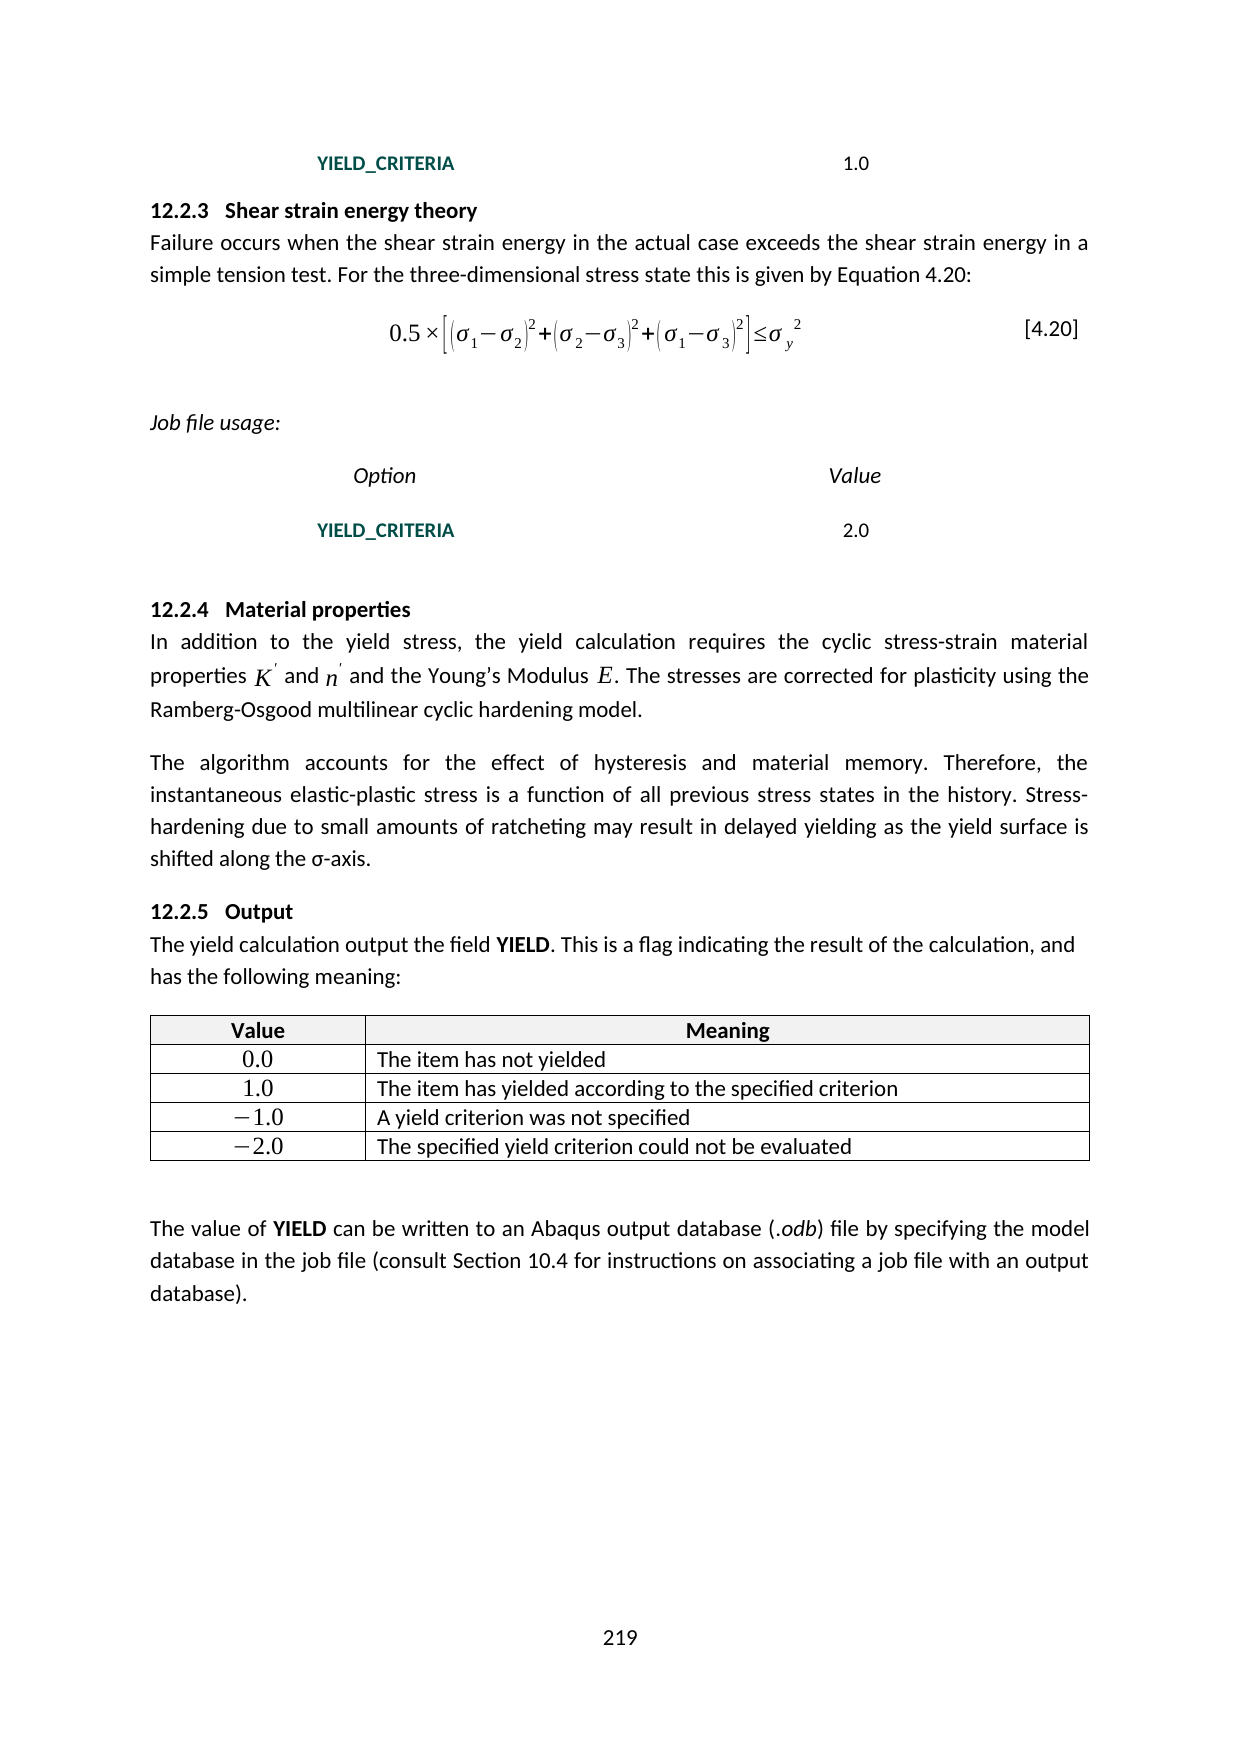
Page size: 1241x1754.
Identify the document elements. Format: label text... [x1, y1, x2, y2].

text The yield calculation output the field YIELD. This is a flag indicating the result of the calculation, and has the following meaning: [150, 930, 1090, 990]
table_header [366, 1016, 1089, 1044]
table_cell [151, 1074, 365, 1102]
text The algorithm accounts for the effect of hysteresis and material memory. Therefore, the instantaneous elastic-plastic stress is a function of all previous stress states in the history. Stress-hardening due to small amounts of ratcheting may result in delayed yielding as the yield surface is shifted along the σ-axis. [150, 748, 1090, 872]
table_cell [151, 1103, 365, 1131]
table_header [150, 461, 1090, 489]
text In addition to the yield stress, the yield calculation requires the cyclic stress-strain material properties and and the Young’s Modulus . The stresses are corrected for plasticity using the Ramberg-Osgood multilinear cyclic hardening model. [150, 627, 1090, 723]
subtitle 12.2.5 Output [150, 897, 1090, 926]
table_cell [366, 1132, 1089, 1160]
text Job file usage: [150, 408, 1090, 436]
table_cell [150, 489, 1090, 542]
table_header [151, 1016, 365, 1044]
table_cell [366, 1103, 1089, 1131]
subtitle 12.2.3 Shear strain energy theory [150, 196, 1090, 224]
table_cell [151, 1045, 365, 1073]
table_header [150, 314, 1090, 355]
text Failure occurs when the shear strain energy in the actual case exceeds the shear strain energy in a simple tension test. For the three-dimensional stress state this is given by Equation 4.20: [150, 228, 1090, 289]
text The value of YIELD can be written to an Abaqus output database (.odb) file by specifying the model database in the job file (consult Section 10.4 for instructions on associating a job file with an output database). [150, 1214, 1090, 1307]
subtitle 12.2.4 Material properties [150, 595, 1090, 623]
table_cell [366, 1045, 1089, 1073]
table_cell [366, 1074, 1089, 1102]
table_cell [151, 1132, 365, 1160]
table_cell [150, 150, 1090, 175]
